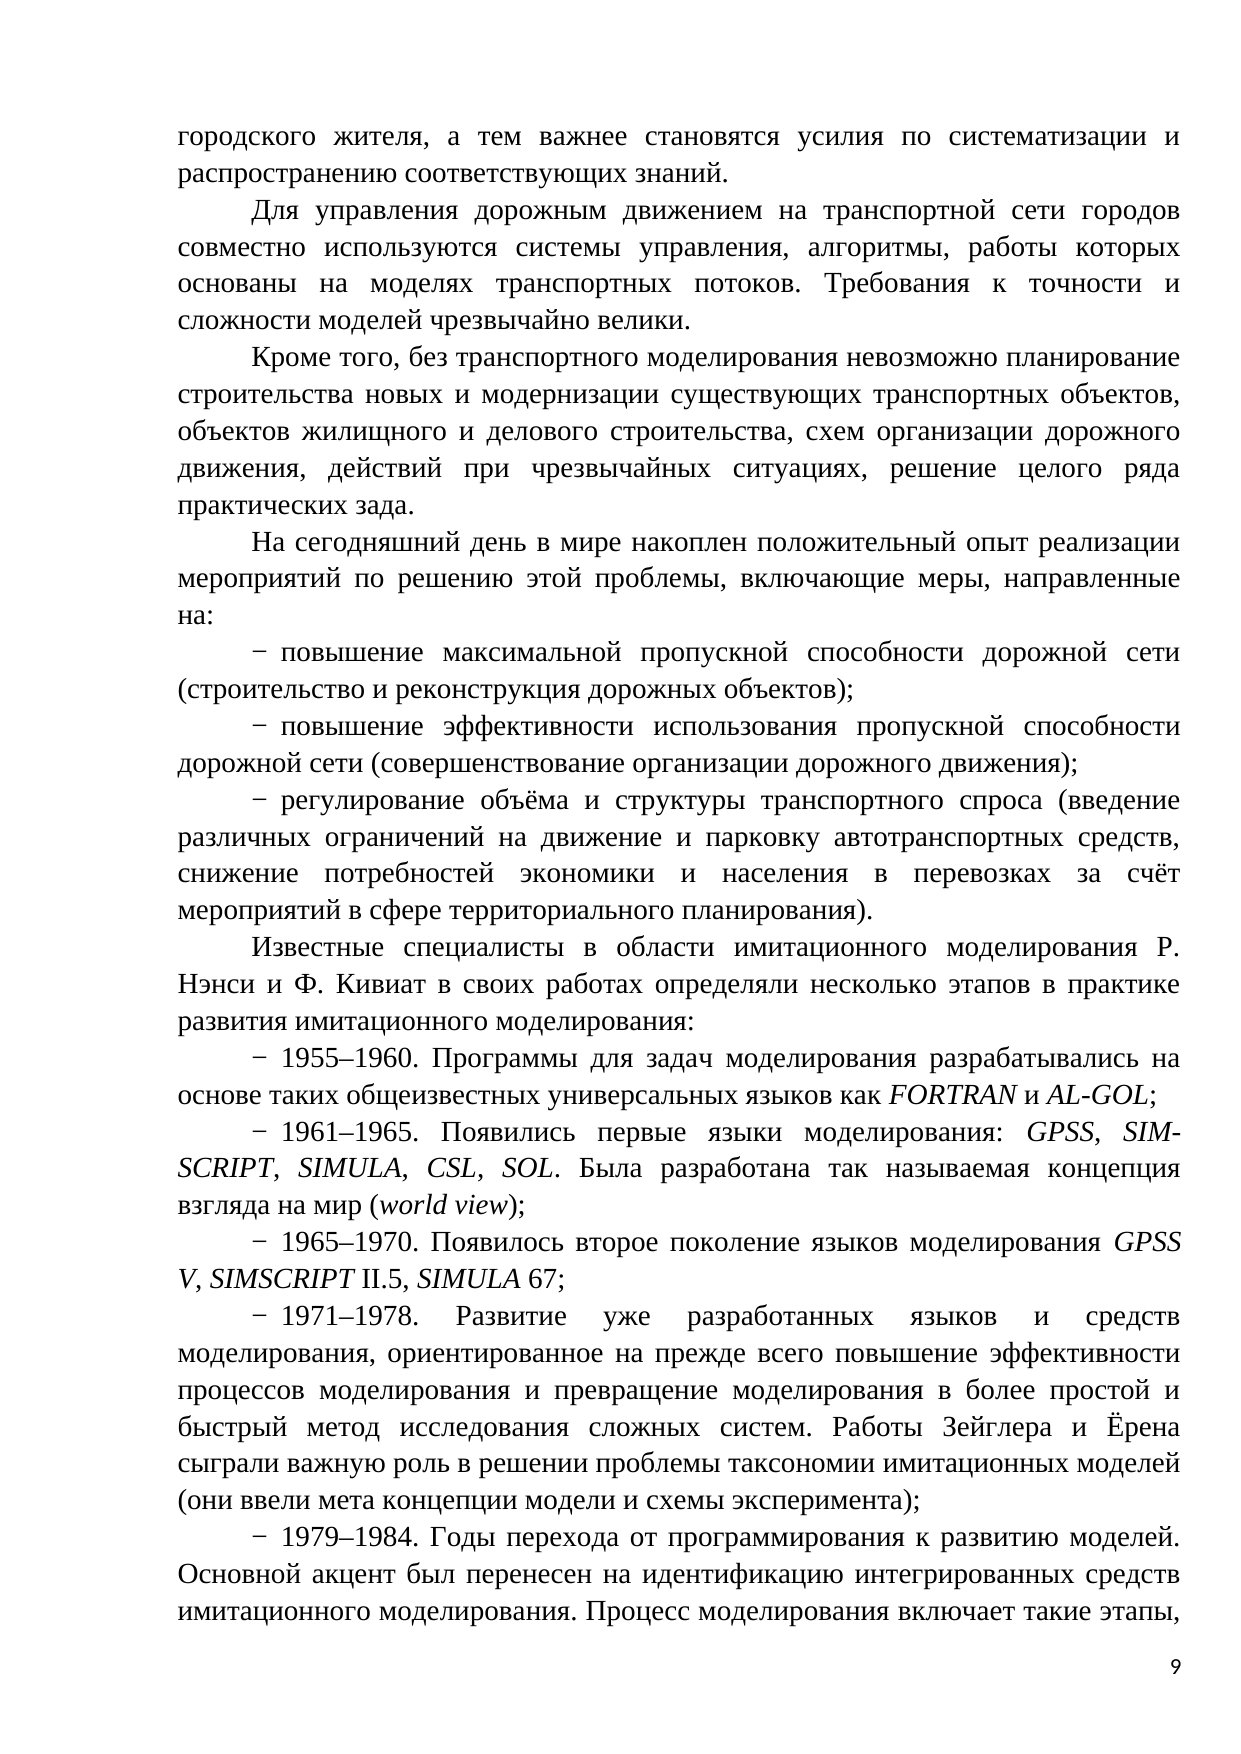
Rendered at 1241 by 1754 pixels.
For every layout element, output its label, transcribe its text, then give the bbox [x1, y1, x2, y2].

list − регулирование объёма и структуры транспортного спроса (введение различных ограничений на движение и парковку автотранспортных средств, снижение потребностей экономики и населения в перевозках за счёт мероприятий в сфере территориального планирования). [177, 782, 1181, 926]
list − повышение максимальной пропускной способности дорожной сети (строительство и реконструкция дорожных объектов); [177, 634, 1181, 705]
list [177, 118, 1181, 188]
list − 1955–1960. Программы для задач моделирования разрабатывались на основе таких общеизвестных универсальных языков как FORTRAN и AL-GOL; [177, 1040, 1181, 1110]
list − 1971–1978. Развитие уже разработанных языков и средств моделирования, ориентированное на прежде всего повышение эффективности процессов моделирования и превращение моделирования в более простой и быстрый метод исследования сложных систем. Работы Зейглера и Ёрена сыграли важную роль в решении проблемы таксономии имитационных моделей (они ввели мета концепции модели и схемы эксперимента); [177, 1298, 1181, 1516]
list − повышение эффективности использования пропускной способности дорожной сети (совершенствование организации дорожного движения); [177, 708, 1181, 778]
list Для управления дорожным движением на транспортной сети городов совместно используются системы управления, алгоритмы, работы которых основаны на моделях транспортных потоков. Требования к точности и сложности моделей чрезвычайно велики. [177, 192, 1181, 336]
list Известные специалисты в области имитационного моделирования Р. Нэнси и Ф. Кивиат в своих работах определяли несколько этапов в практике развития имитационного моделирования: [177, 929, 1181, 1037]
list − 1965–1970. Появилось второе поколение языков моделирования GPSS V, SIMSCRIPT II.5, SIMULA 67; [177, 1224, 1181, 1295]
list На сегодняшний день в мире накоплен положительный опыт реализации мероприятий по решению этой проблемы, включающие меры, направленные на: [177, 524, 1181, 631]
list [177, 1519, 1181, 1627]
list − 1961–1965. Появились первые языки моделирования: GPSS, SIM-SCRIPT, SIMULA, CSL, SOL. Была разработана так называемая концепция взгляда на мир (world view); [177, 1114, 1181, 1221]
list Кроме того, без транспортного моделирования невозможно планирование строительства новых и модернизации существующих транспортных объектов, объектов жилищного и делового строительства, схем организации дорожного движения, действий при чрезвычайных ситуациях, решение целого ряда практических зада. [177, 339, 1181, 520]
